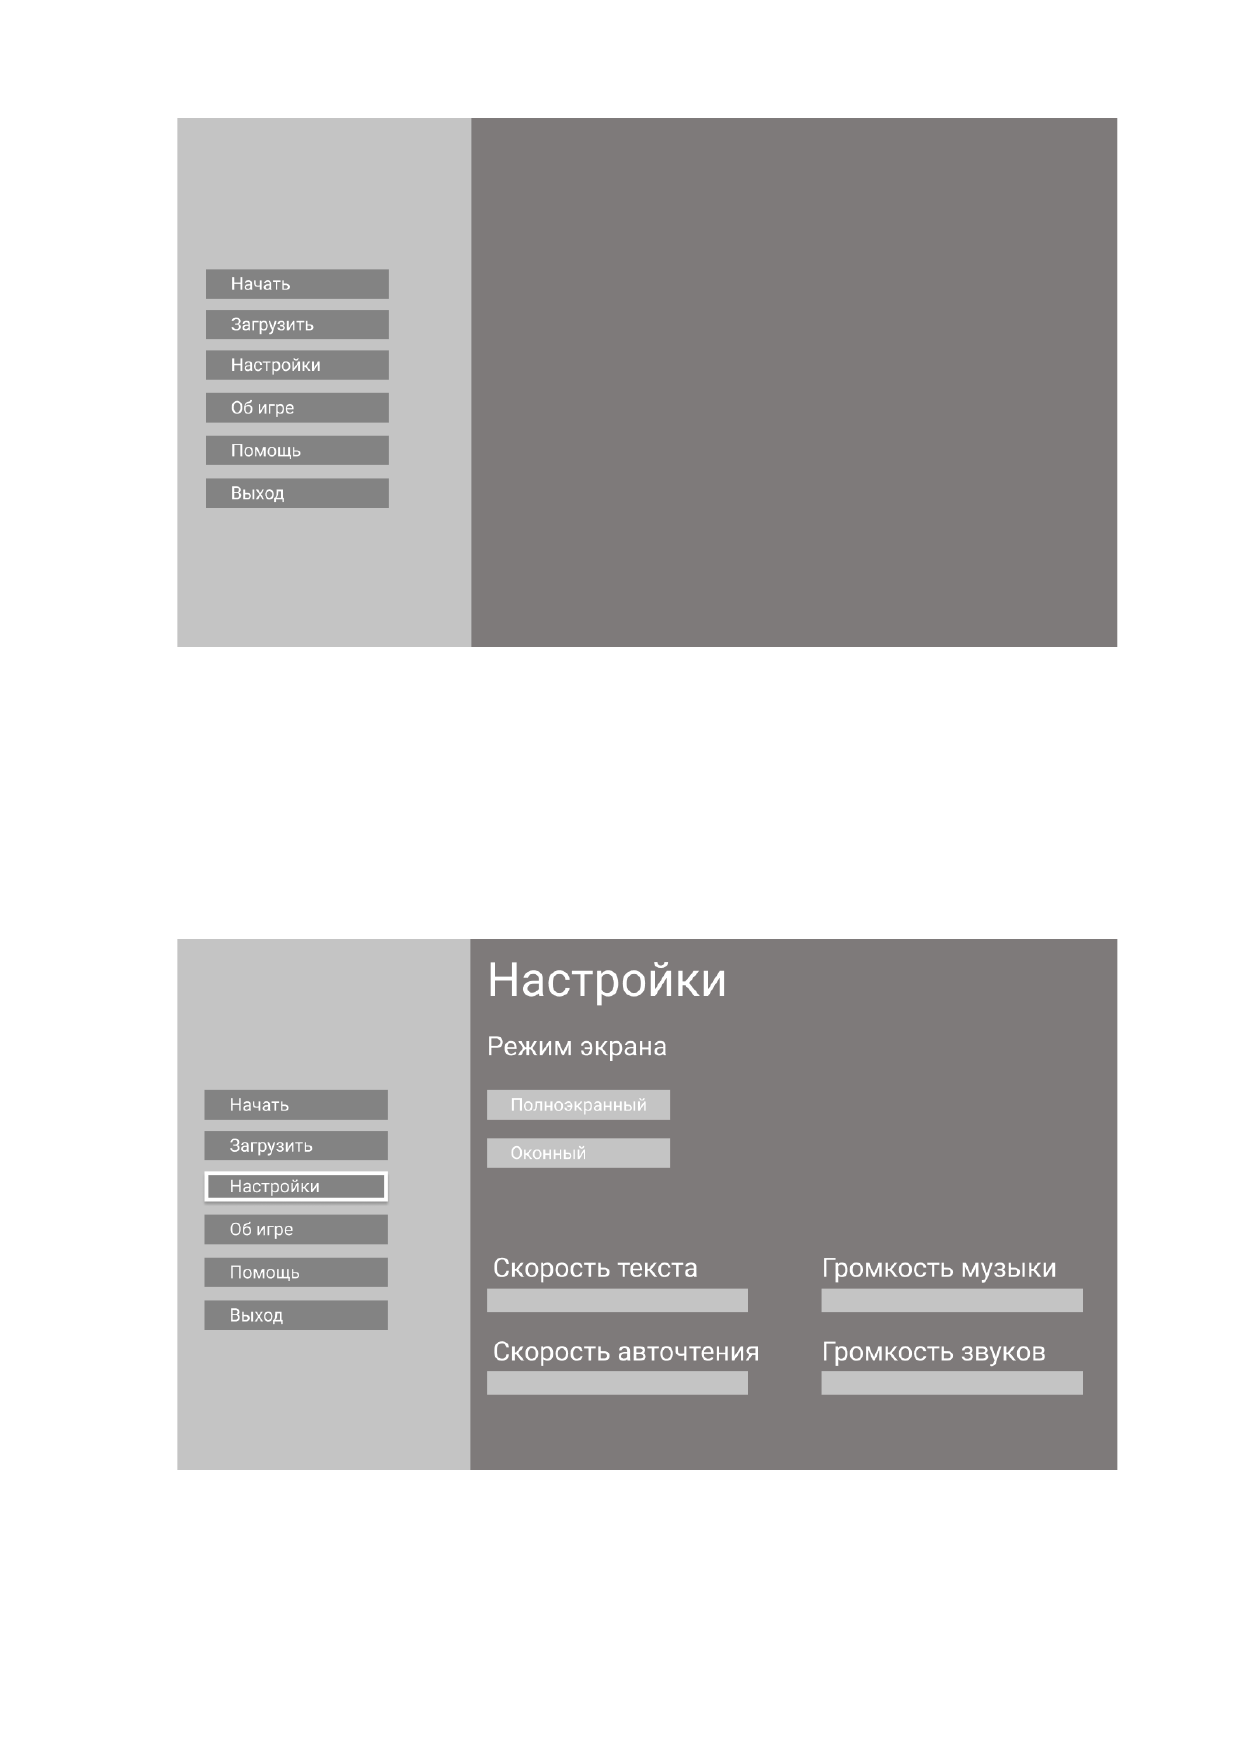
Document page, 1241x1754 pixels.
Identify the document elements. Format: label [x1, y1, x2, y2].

picture [177, 118, 1118, 647]
picture [177, 939, 1118, 1470]
